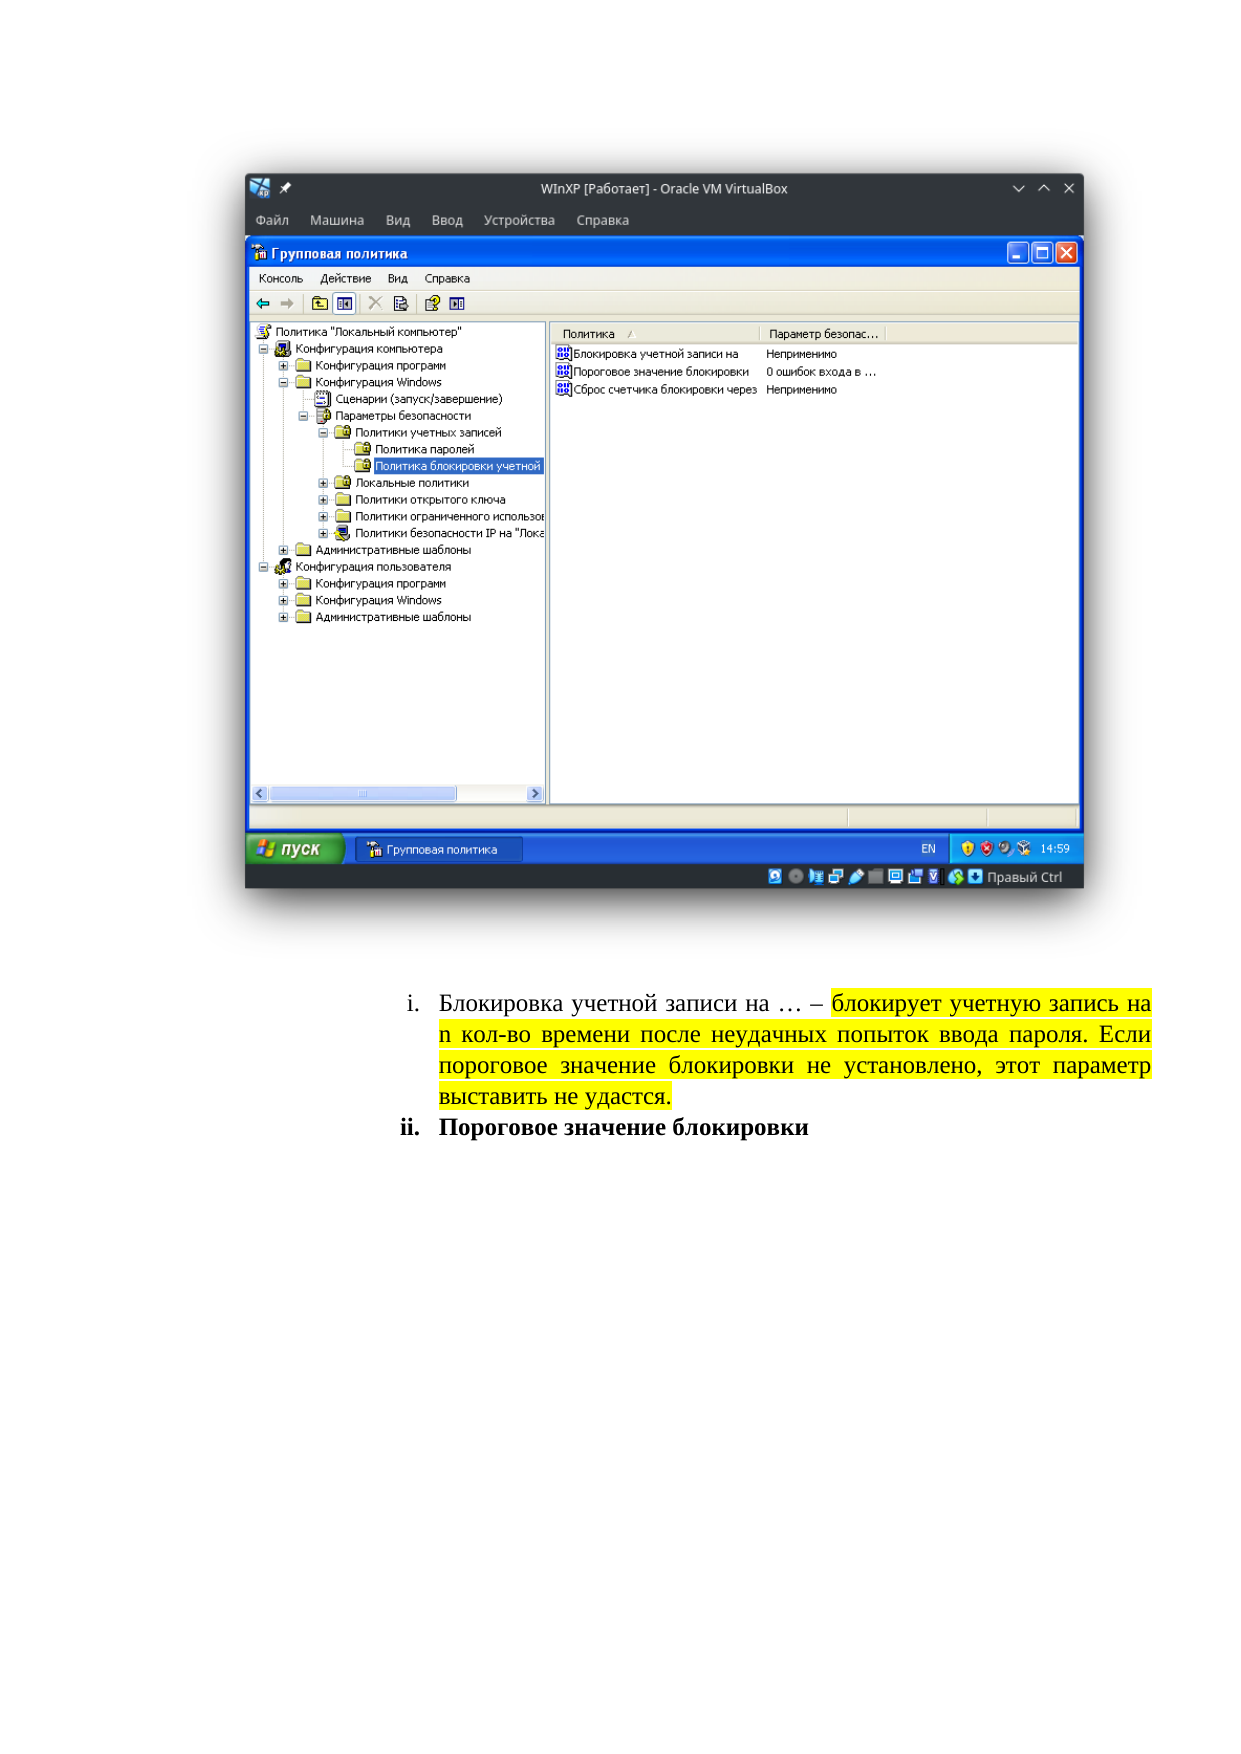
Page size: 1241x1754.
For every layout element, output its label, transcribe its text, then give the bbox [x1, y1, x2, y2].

list Пороговое значение блокировки [420, 1129, 1152, 1157]
picture [177, 118, 1152, 969]
list Блокировка учетной записи на … – блокирует учетную запись на n кол-во времени после неудачных попыток ввода пароля. Если пороговое значение блокировки не установлено, этот параметр выставить не удастся. [420, 988, 1152, 1110]
